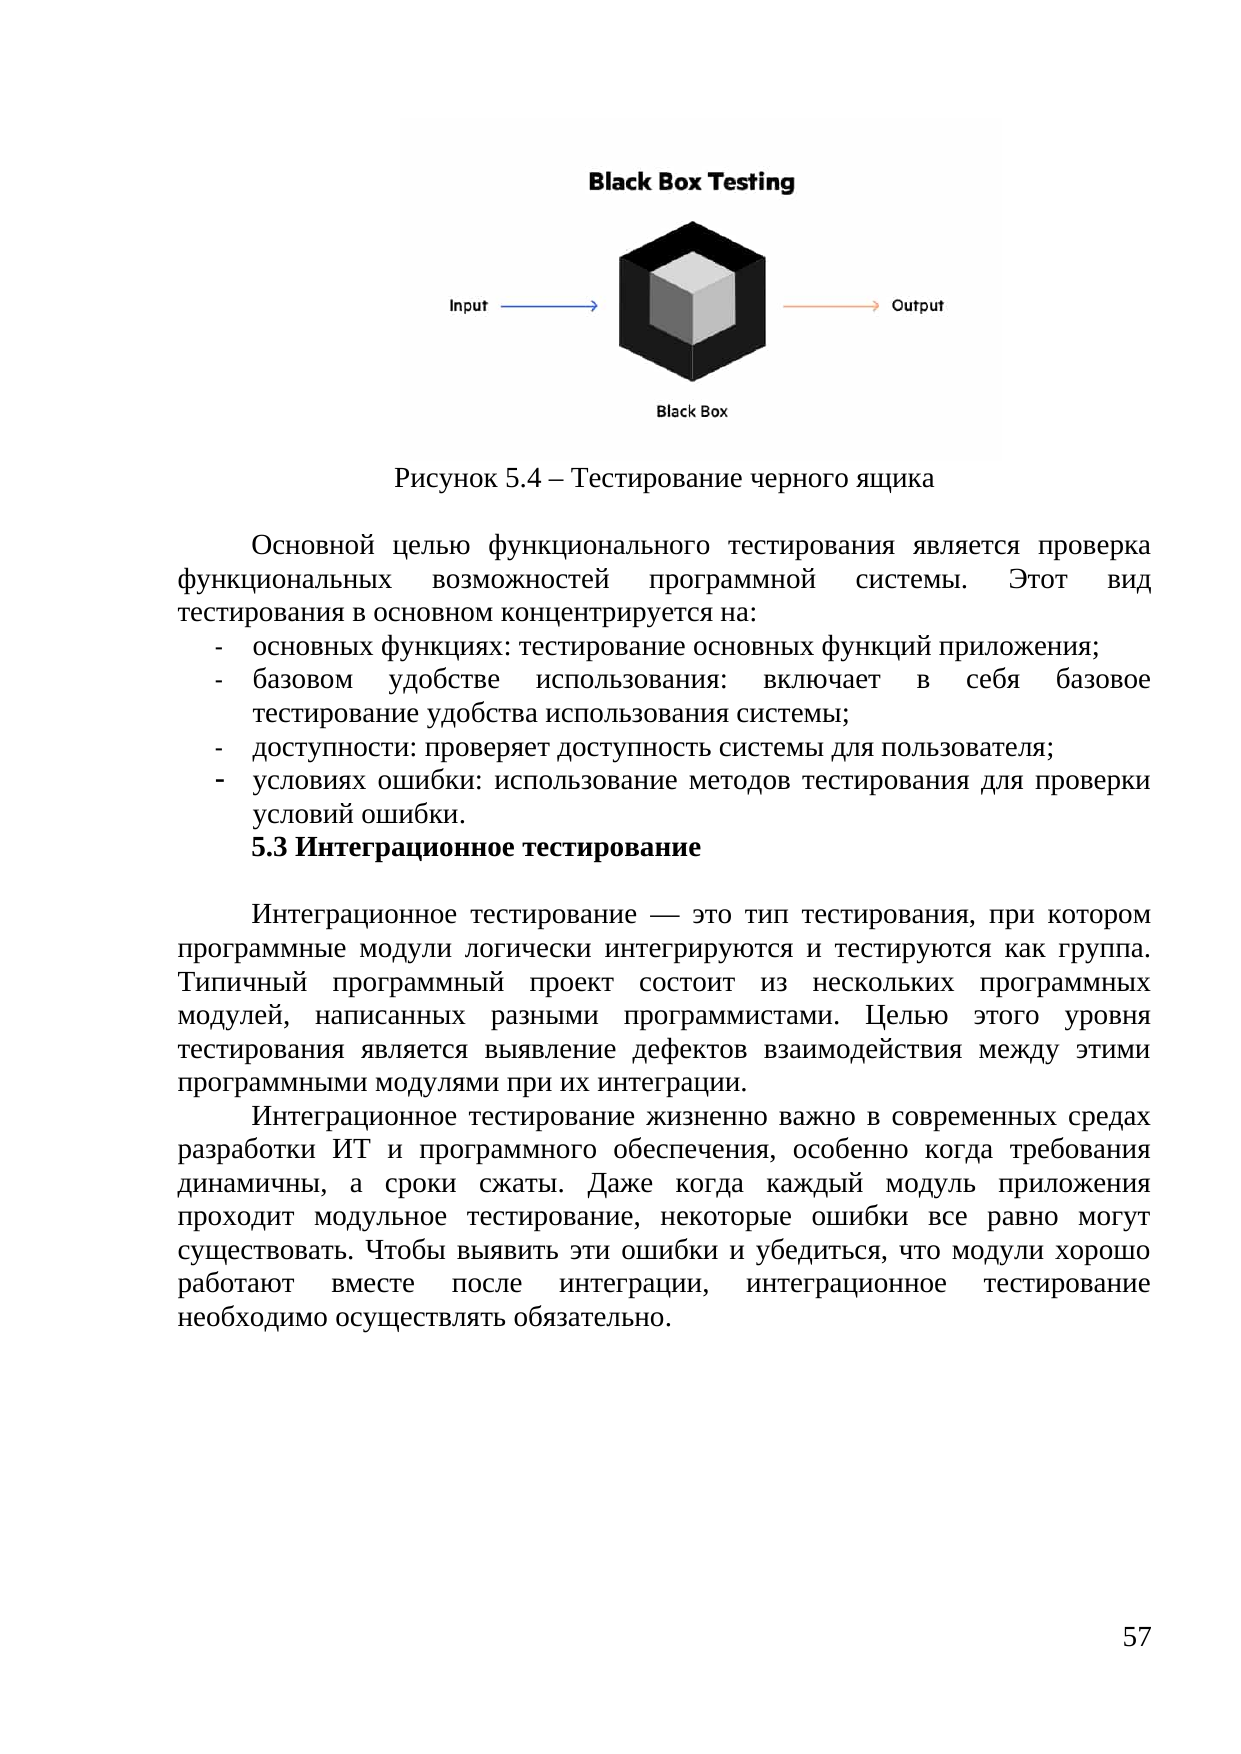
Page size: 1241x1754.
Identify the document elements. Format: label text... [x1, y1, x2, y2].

text Интеграционное тестирование жизненно важно в современных средах разработки ИТ и программного обеспечения, особенно когда требования динамичны, а сроки сжаты. Даже когда каждый модуль приложения проходит модульное тестирование, некоторые ошибки все равно могут существовать. Чтобы выявить эти ошибки и убедиться, что модули хорошо работают вместе после интеграции, интеграционное тестирование необходимо осуществлять обязательно. [177, 1098, 1152, 1333]
text Рисунок 5.4 – Тестирование черного ящика [177, 460, 1152, 494]
text Интеграционное тестирование — это тип тестирования, при котором программные модули логически интегрируются и тестируются как группа. Типичный программный проект состоит из нескольких программных модулей, написанных разными программистами. Целью этого уровня тестирования является выявление дефектов взаимодействия между этими программными модулями при их интеграции. [177, 897, 1152, 1098]
list доступности: проверяет доступность системы для пользователя; [215, 729, 1152, 762]
list базовом удобстве использования: включает в себя базовое тестирование удобства использования системы; [215, 662, 1152, 729]
list основных функциях: тестирование основных функций приложения; [215, 628, 1152, 662]
picture [400, 118, 1003, 461]
list условиях ошибки: использование методов тестирования для проверки условий ошибки. [215, 762, 1152, 829]
text 5.3 Интеграционное тестирование [177, 829, 1152, 863]
text Основной целью функционального тестирования является проверка функциональных возможностей программной системы. Этот вид тестирования в основном концентрируется на: [177, 527, 1152, 628]
